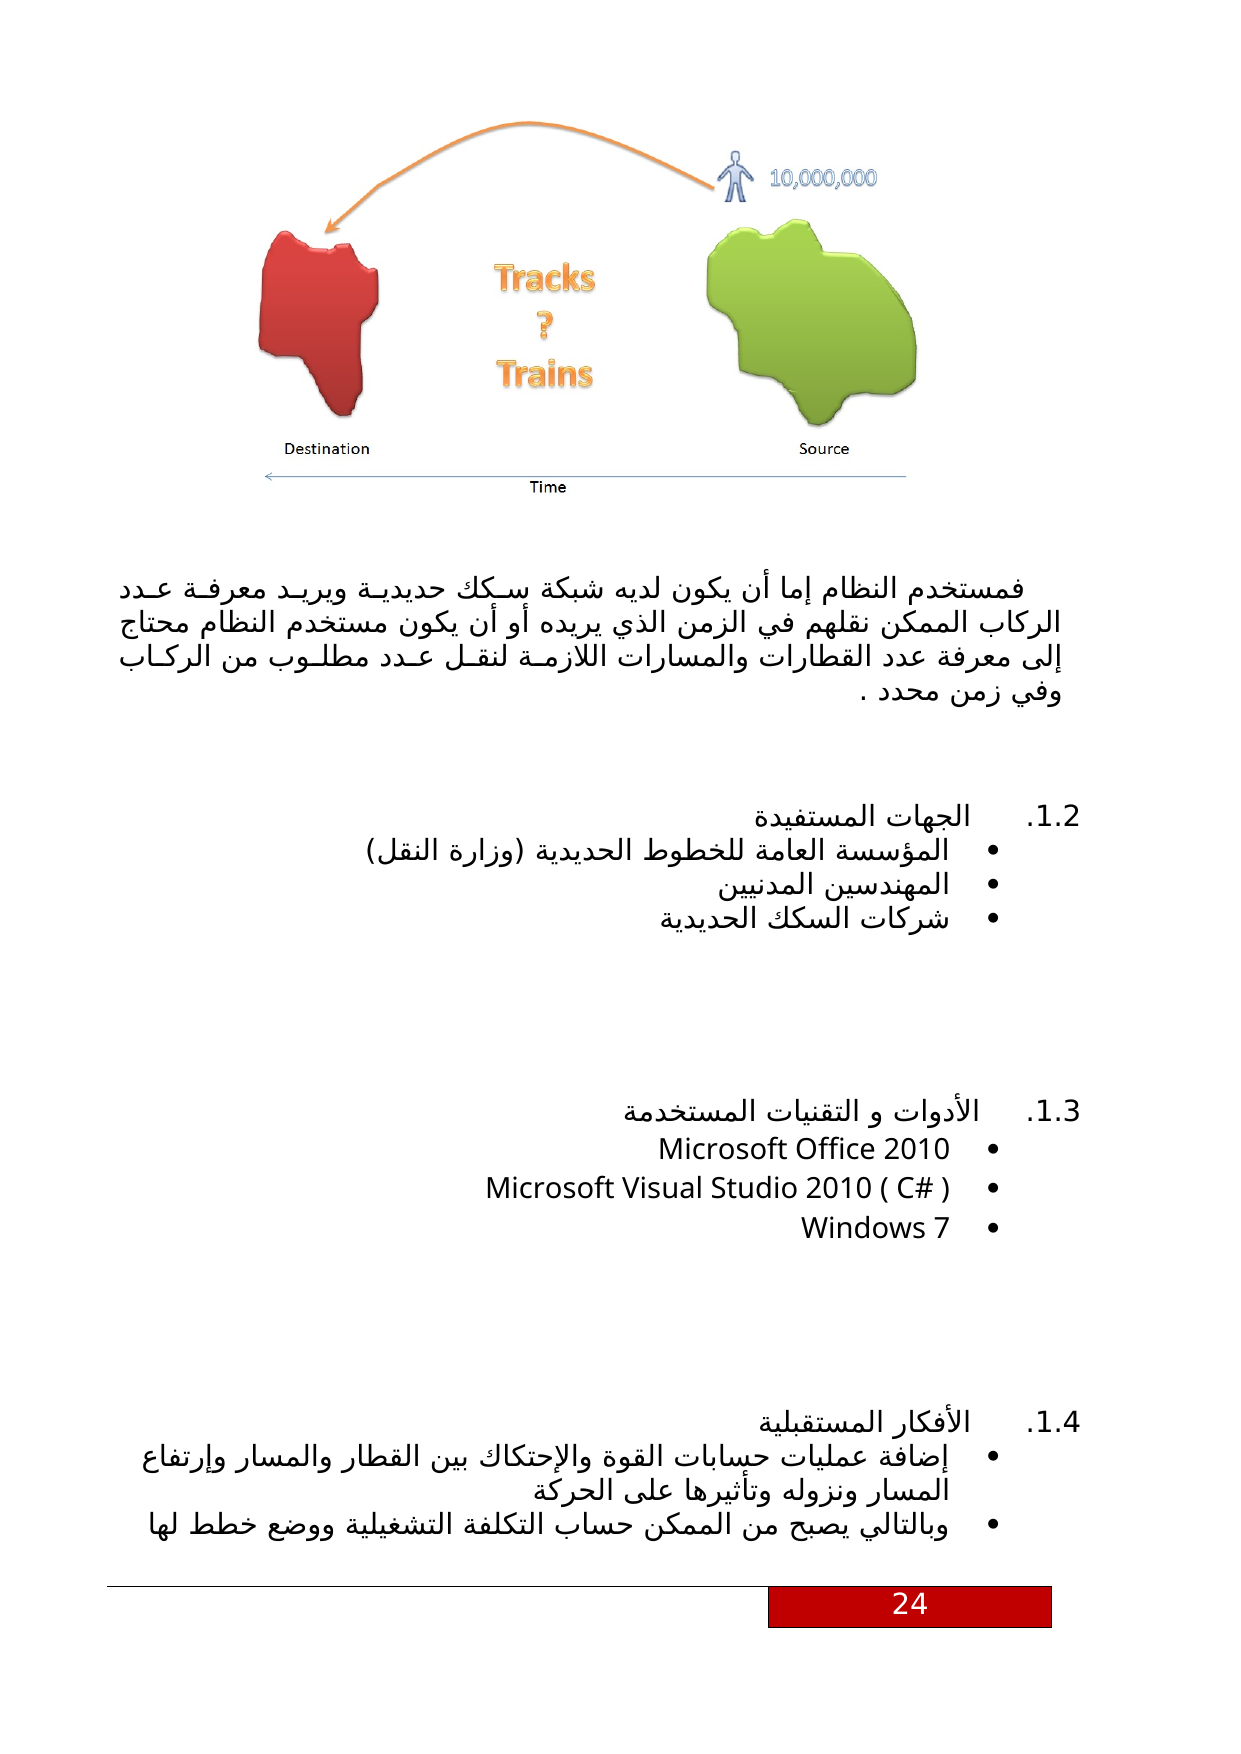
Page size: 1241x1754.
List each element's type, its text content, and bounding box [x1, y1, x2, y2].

list إضافة عمليات حسابات القوة والإحتكاك بين القطار والمسار وإرتفاع المسار ونزوله وتأثيرها على الحركة [118, 1440, 988, 1508]
list الجهات المستفيدة [118, 799, 1026, 833]
list Windows 7 [118, 1207, 988, 1247]
list المؤسسة العامة للخطوط الحديدية (وزارة النقل) [118, 833, 988, 867]
list الأفكار المستقبلية [118, 1406, 1026, 1440]
list المهندسين المدنيين [118, 867, 988, 901]
picture [253, 118, 927, 507]
list الأدوات و التقنيات المستخدمة [118, 1094, 1026, 1128]
text فمستخدم النظام إما أن يكون لديه شبكة سكك حديدية ويريد معرفة عدد الركاب الممكن نقلهم في الزمن الذي يريده أو أن يكون مستخدم النظام محتاج إلى معرفة عدد القطارات والمسارات اللازمة لنقل عدد مطلوب من الركاب وفي زمن محدد . [118, 572, 1063, 707]
list Microsoft Office 2010 [118, 1128, 988, 1168]
list شركات السكك الحديدية [118, 901, 988, 935]
list Microsoft Visual Studio 2010 ( C# ) [118, 1168, 988, 1207]
list وبالتالي يصبح من الممكن حساب التكلفة التشغيلية ووضع خطط لها [118, 1508, 988, 1542]
